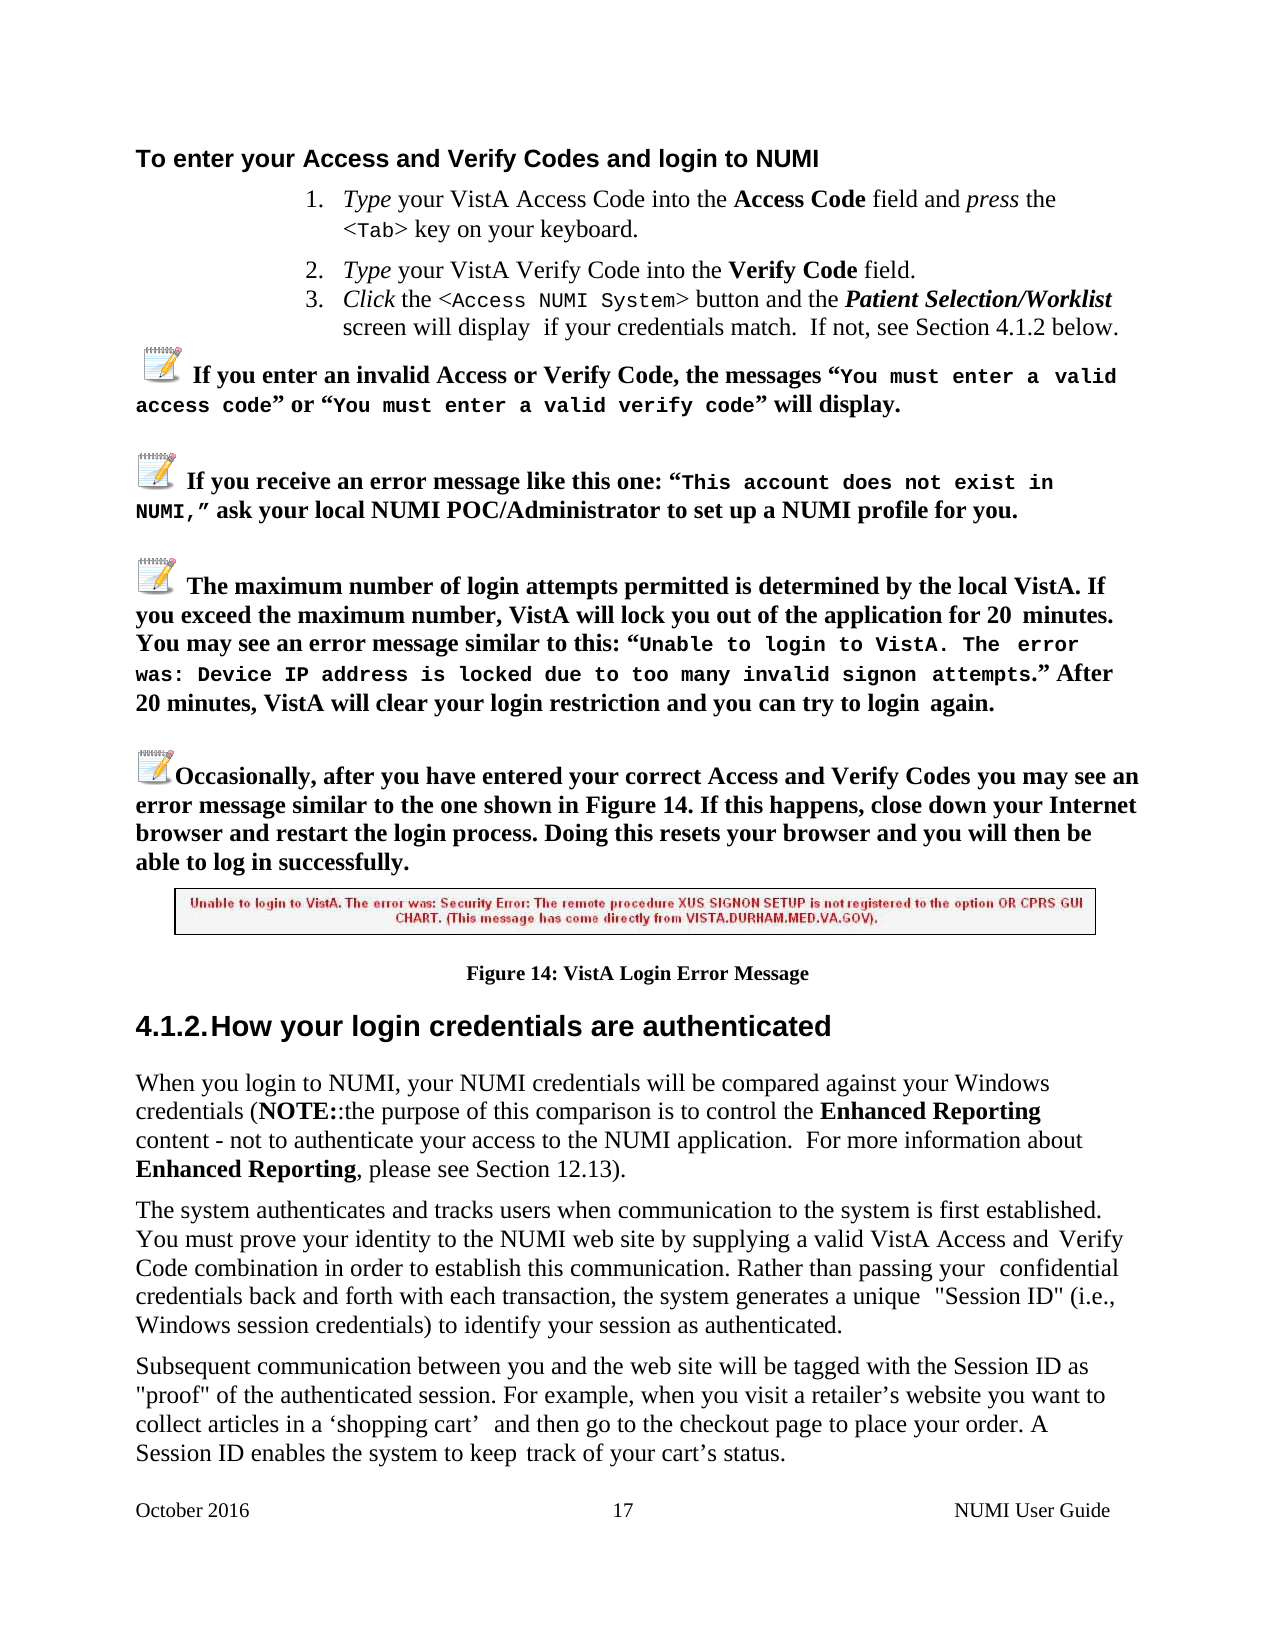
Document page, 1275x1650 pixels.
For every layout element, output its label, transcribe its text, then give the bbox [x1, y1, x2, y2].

list Type your VistA Access Code into the Access Code field and press the [305, 185, 1139, 214]
text Occasionally, after you have entered your correct Access and Verify Codes you may see an error message similar to the one shown in Figure 14. If this happens, close down your Internet browser and restart the login process. Doing this resets your browser and you will then be able to log in successfully. [135, 745, 1139, 876]
text If you enter an invalid Access or Verify Code, the messages “You must enter a valid access code” or “You must enter a valid verify code” will display. [135, 342, 1139, 419]
subtitle To enter your Access and Verify Codes and login to NUMI [135, 144, 1139, 172]
picture [176, 889, 1095, 934]
picture [141, 342, 183, 383]
text When you login to NUMI, your NUMI credentials will be compared against your Windows credentials (NOTE::the purpose of this comparison is to control the Enhanced Reporting content - not to authenticate your access to the NUMI application. For more information about Enhanced Reporting, please see Section 12.13). [135, 1068, 1112, 1183]
list Click the <Access NUMI System> button and the Patient Selection/Worklist screen will display if your credentials match. If not, see Section 4.1.2 below. [305, 284, 1139, 341]
picture [135, 553, 177, 595]
picture [135, 745, 175, 785]
subtitle How your login credentials are authenticated [135, 1009, 1139, 1043]
text <Tab> key on your keyboard. [343, 214, 1139, 244]
text The system authenticates and tracks users when communication to the system is first established. You must prove your identity to the NUMI web site by supplying a valid VistA Access and Verify Code combination in order to establish this communication. Rather than passing your confidential credentials back and forth with each transaction, the system generates a unique "Session ID" (i.e., Windows session credentials) to identify your session as authenticated. [135, 1195, 1124, 1339]
text If you receive an error message like this one: “This account does not exist in NUMI,” ask your local NUMI POC/Administrator to set up a NUMI profile for you. [135, 449, 1086, 525]
text Subsequent communication between you and the web site will be tagged with the Session ID as "proof" of the authenticated session. For example, when you visit a retailer’s website you want to collect articles in a ‘shopping cart’ and then go to the checkout page to place your order. A Session ID enables the system to keep track of your cart’s status. [135, 1351, 1124, 1466]
list Type your VistA Verify Code into the Verify Code field. [305, 256, 1139, 284]
picture [135, 448, 177, 490]
text The maximum number of login attempts permitted is determined by the local VistA. If you exceed the maximum number, VistA will lock you out of the application for 20 minutes. You may see an error message similar to this: “Unable to login to VistA. The error was: Device IP address is locked due to too many invalid signon attempts.” After 20 minutes, VistA will clear your login restriction and you can try to login again. [135, 554, 1124, 716]
text Figure 14: VistA Login Error Message [135, 960, 1139, 984]
